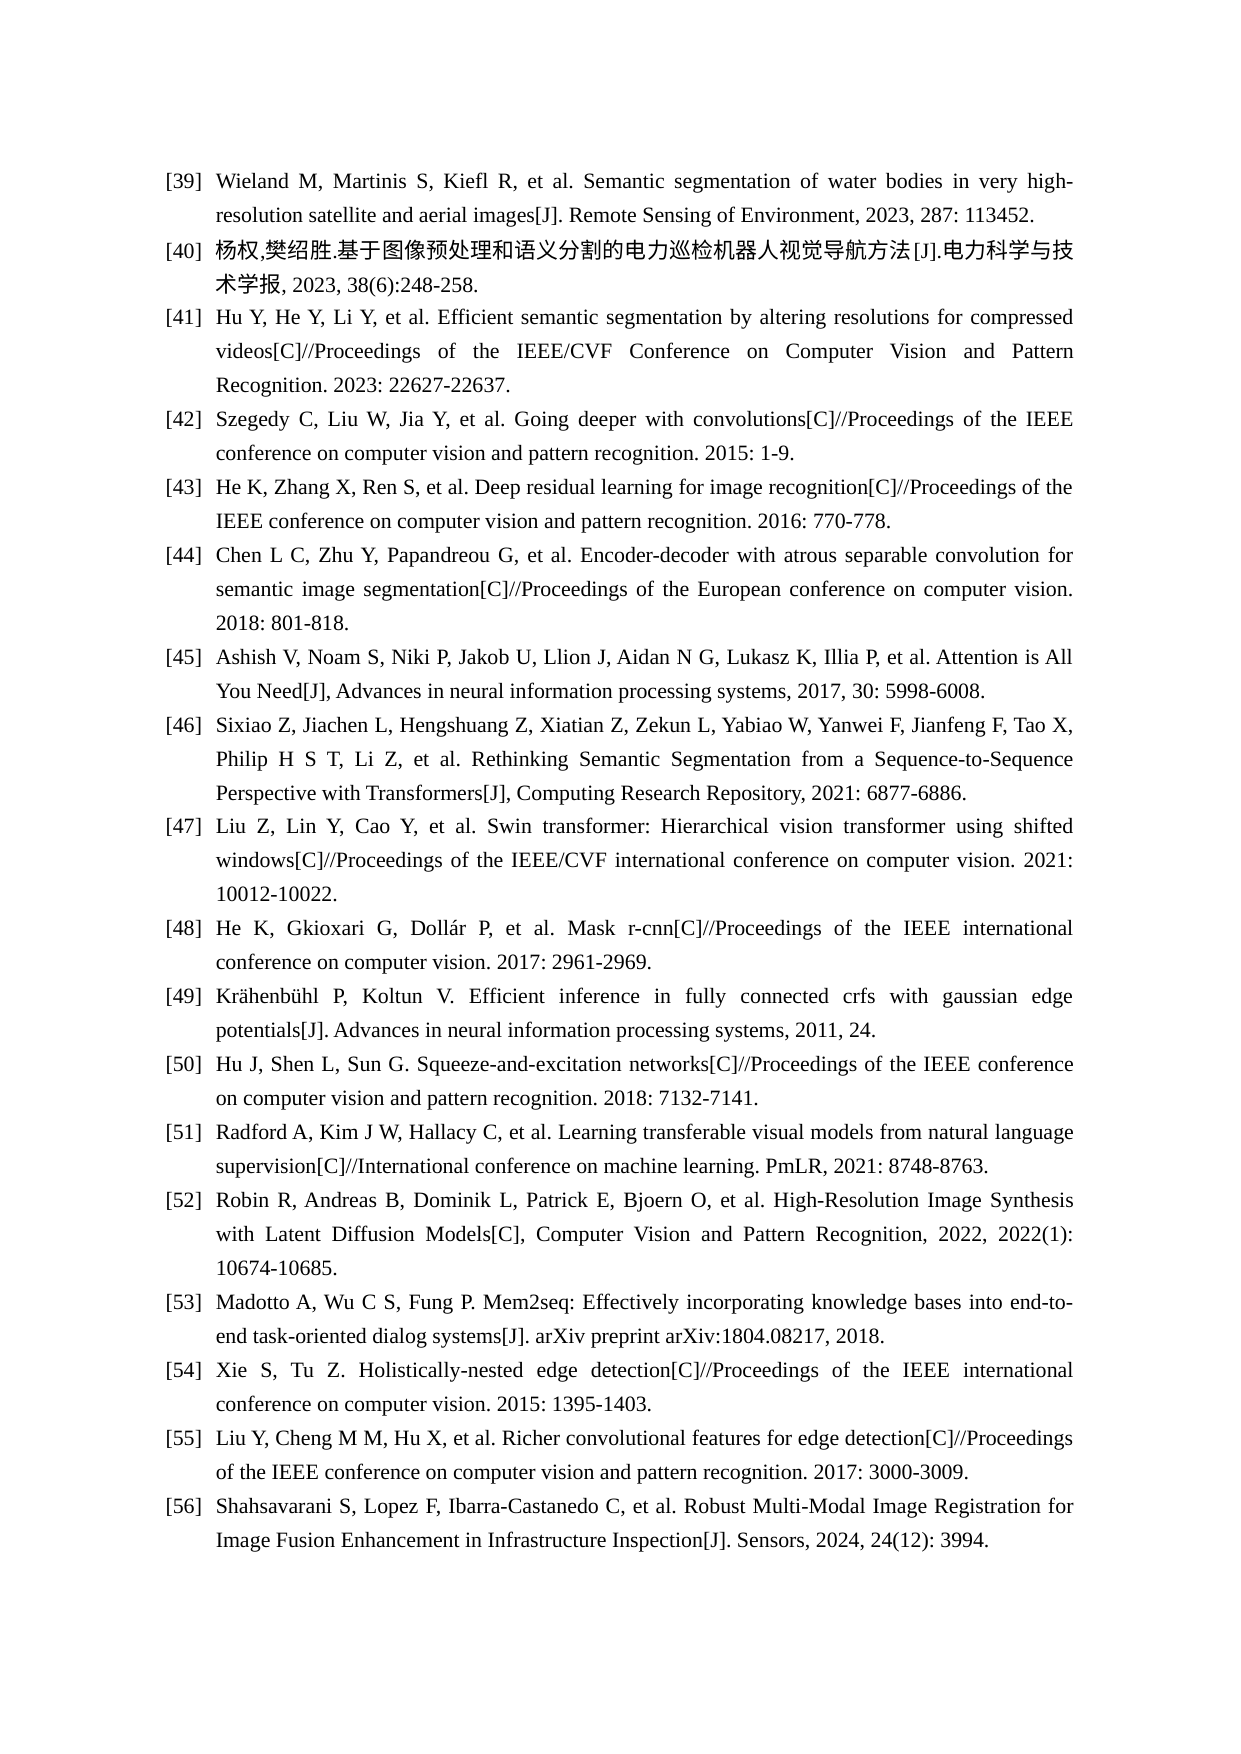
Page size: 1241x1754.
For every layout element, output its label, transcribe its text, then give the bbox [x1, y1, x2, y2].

list Szegedy C, Liu W, Jia Y, et al. Going deeper with convolutions[C]//Proceedings of the IEEE conference on computer vision and pattern recognition. 2015: 1-9. [165, 402, 1075, 469]
list He K, Gkioxari G, Dollár P, et al. Mask r-cnn[C]//Proceedings of the IEEE international conference on computer vision. 2017: 2961-2969. [165, 911, 1075, 979]
list Hu J, Shen L, Sun G. Squeeze-and-excitation networks[C]//Proceedings of the IEEE conference on computer vision and pattern recognition. 2018: 7132-7141. [165, 1047, 1075, 1115]
list Chen L C, Zhu Y, Papandreou G, et al. Encoder-decoder with atrous separable convolution for semantic image segmentation[C]//Proceedings of the European conference on computer vision. 2018: 801-818. [165, 537, 1075, 639]
list 杨权,樊绍胜.基于图像预处理和语义分割的电力巡检机器人视觉导航方法[J].电力科学与技术学报, 2023, 38(6):248-258. [165, 232, 1075, 300]
list Sixiao Z, Jiachen L, Hengshuang Z, Xiatian Z, Zekun L, Yabiao W, Yanwei F, Jianfeng F, Tao X, Philip H S T, Li Z, et al. Rethinking Semantic Segmentation from a Sequence-to-Sequence Perspective with Transformers[J], Computing Research Repository, 2021: 6877-6886. [165, 707, 1075, 809]
list Liu Z, Lin Y, Cao Y, et al. Swin transformer: Hierarchical vision transformer using shifted windows[C]//Proceedings of the IEEE/CVF international conference on computer vision. 2021: 10012-10022. [165, 809, 1075, 911]
list Radford A, Kim J W, Hallacy C, et al. Learning transferable visual models from natural language supervision[C]//International conference on machine learning. PmLR, 2021: 8748-8763. [165, 1115, 1075, 1183]
list Xie S, Tu Z. Holistically-nested edge detection[C]//Proceedings of the IEEE international conference on computer vision. 2015: 1395-1403. [165, 1352, 1075, 1420]
list Krähenbühl P, Koltun V. Efficient inference in fully connected crfs with gaussian edge potentials[J]. Advances in neural information processing systems, 2011, 24. [165, 979, 1075, 1047]
list Madotto A, Wu C S, Fung P. Mem2seq: Effectively incorporating knowledge bases into end-to-end task-oriented dialog systems[J]. arXiv preprint arXiv:1804.08217, 2018. [165, 1284, 1075, 1352]
list Hu Y, He Y, Li Y, et al. Efficient semantic segmentation by altering resolutions for compressed videos[C]//Proceedings of the IEEE/CVF Conference on Computer Vision and Pattern Recognition. 2023: 22627-22637. [165, 300, 1075, 402]
list Shahsavarani S, Lopez F, Ibarra-Castanedo C, et al. Robust Multi-Modal Image Registration for Image Fusion Enhancement in Infrastructure Inspection[J]. Sensors, 2024, 24(12): 3994. [165, 1488, 1075, 1556]
list He K, Zhang X, Ren S, et al. Deep residual learning for image recognition[C]//Proceedings of the IEEE conference on computer vision and pattern recognition. 2016: 770-778. [165, 469, 1075, 537]
list Robin R, Andreas B, Dominik L, Patrick E, Bjoern O, et al. High-Resolution Image Synthesis with Latent Diffusion Models[C], Computer Vision and Pattern Recognition, 2022, 2022(1): 10674-10685. [165, 1183, 1075, 1284]
list Ashish V, Noam S, Niki P, Jakob U, Llion J, Aidan N G, Lukasz K, Illia P, et al. Attention is All You Need[J], Advances in neural information processing systems, 2017, 30: 5998-6008. [165, 639, 1075, 707]
list Wieland M, Martinis S, Kiefl R, et al. Semantic segmentation of water bodies in very high-resolution satellite and aerial images[J]. Remote Sensing of Environment, 2023, 287: 113452. [165, 164, 1075, 232]
list Liu Y, Cheng M M, Hu X, et al. Richer convolutional features for edge detection[C]//Proceedings of the IEEE conference on computer vision and pattern recognition. 2017: 3000-3009. [165, 1420, 1075, 1488]
